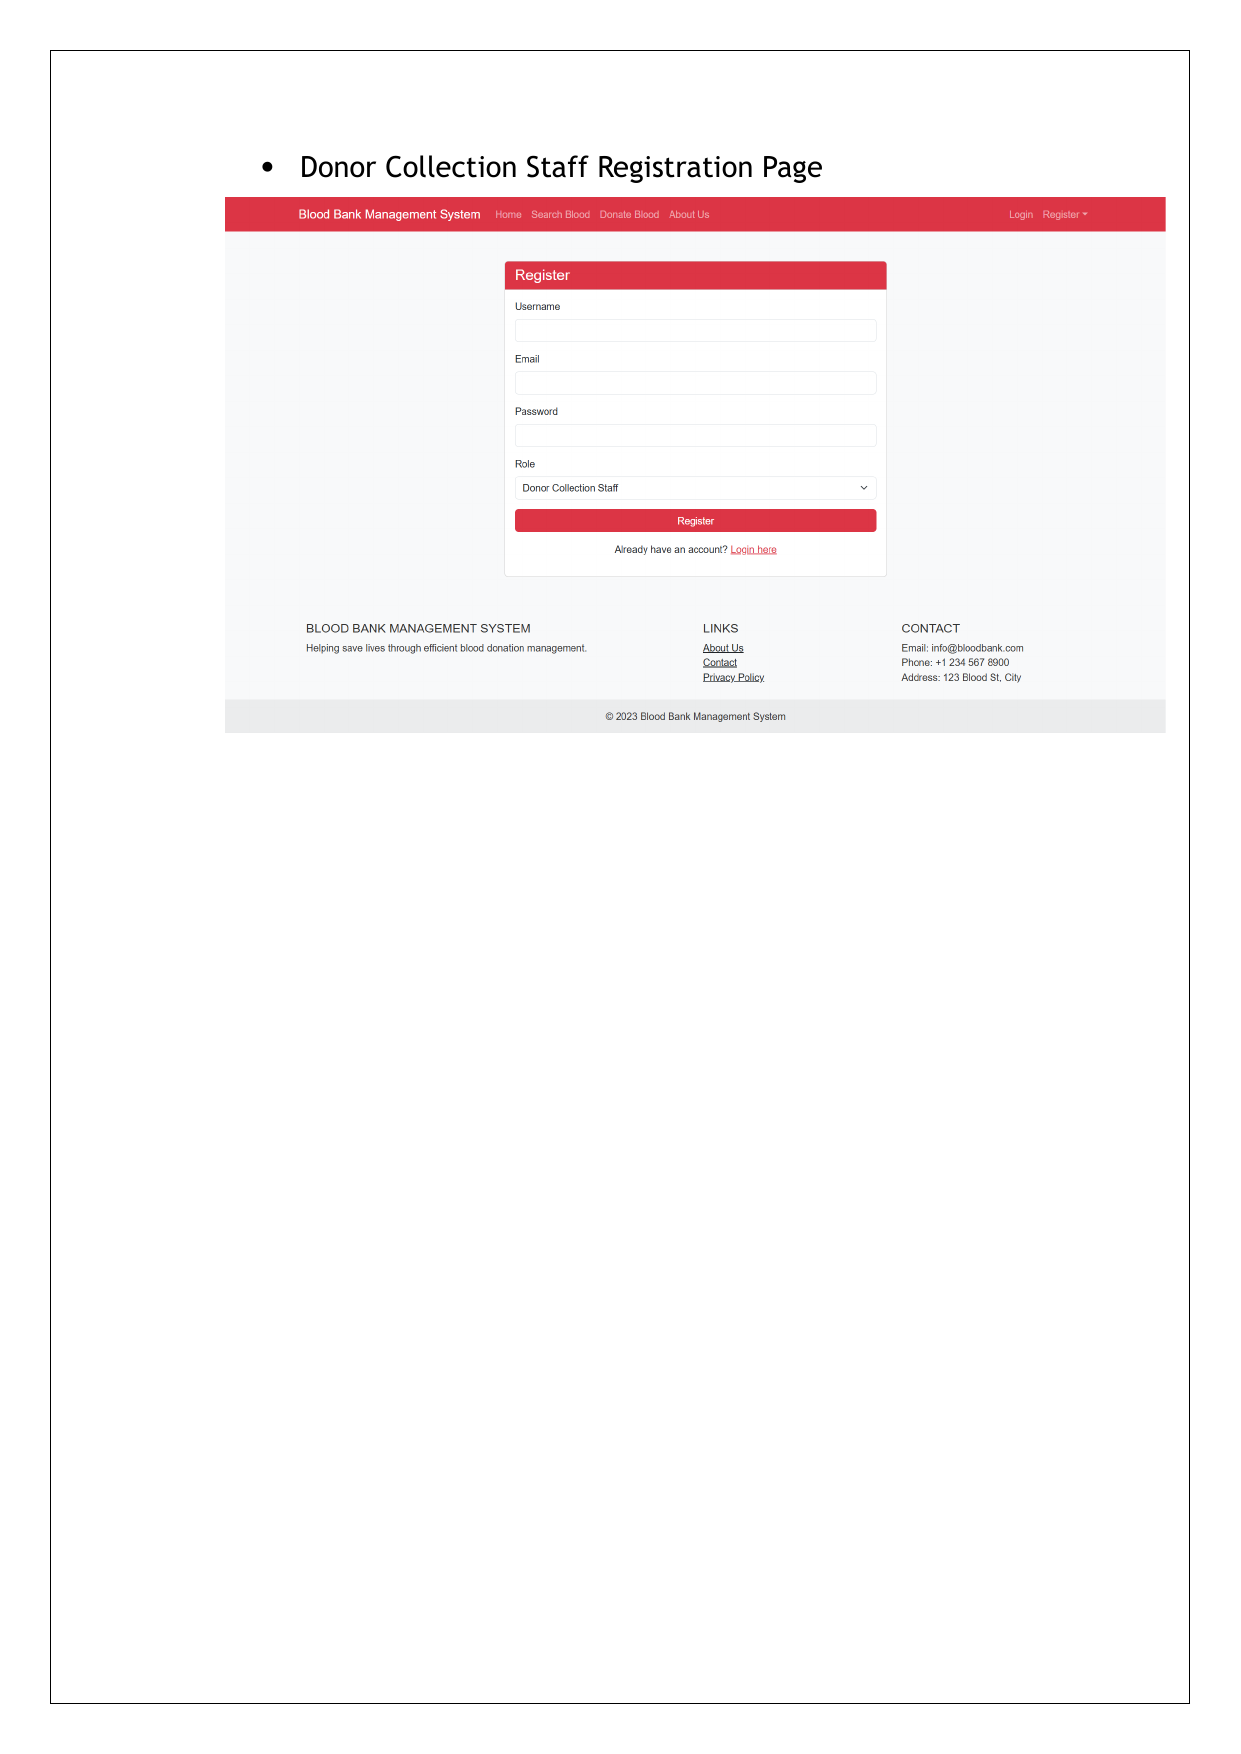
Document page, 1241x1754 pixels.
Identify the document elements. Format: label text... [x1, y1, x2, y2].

list Donor Collection Staff Registration Page [262, 150, 1090, 184]
picture [225, 197, 1166, 733]
